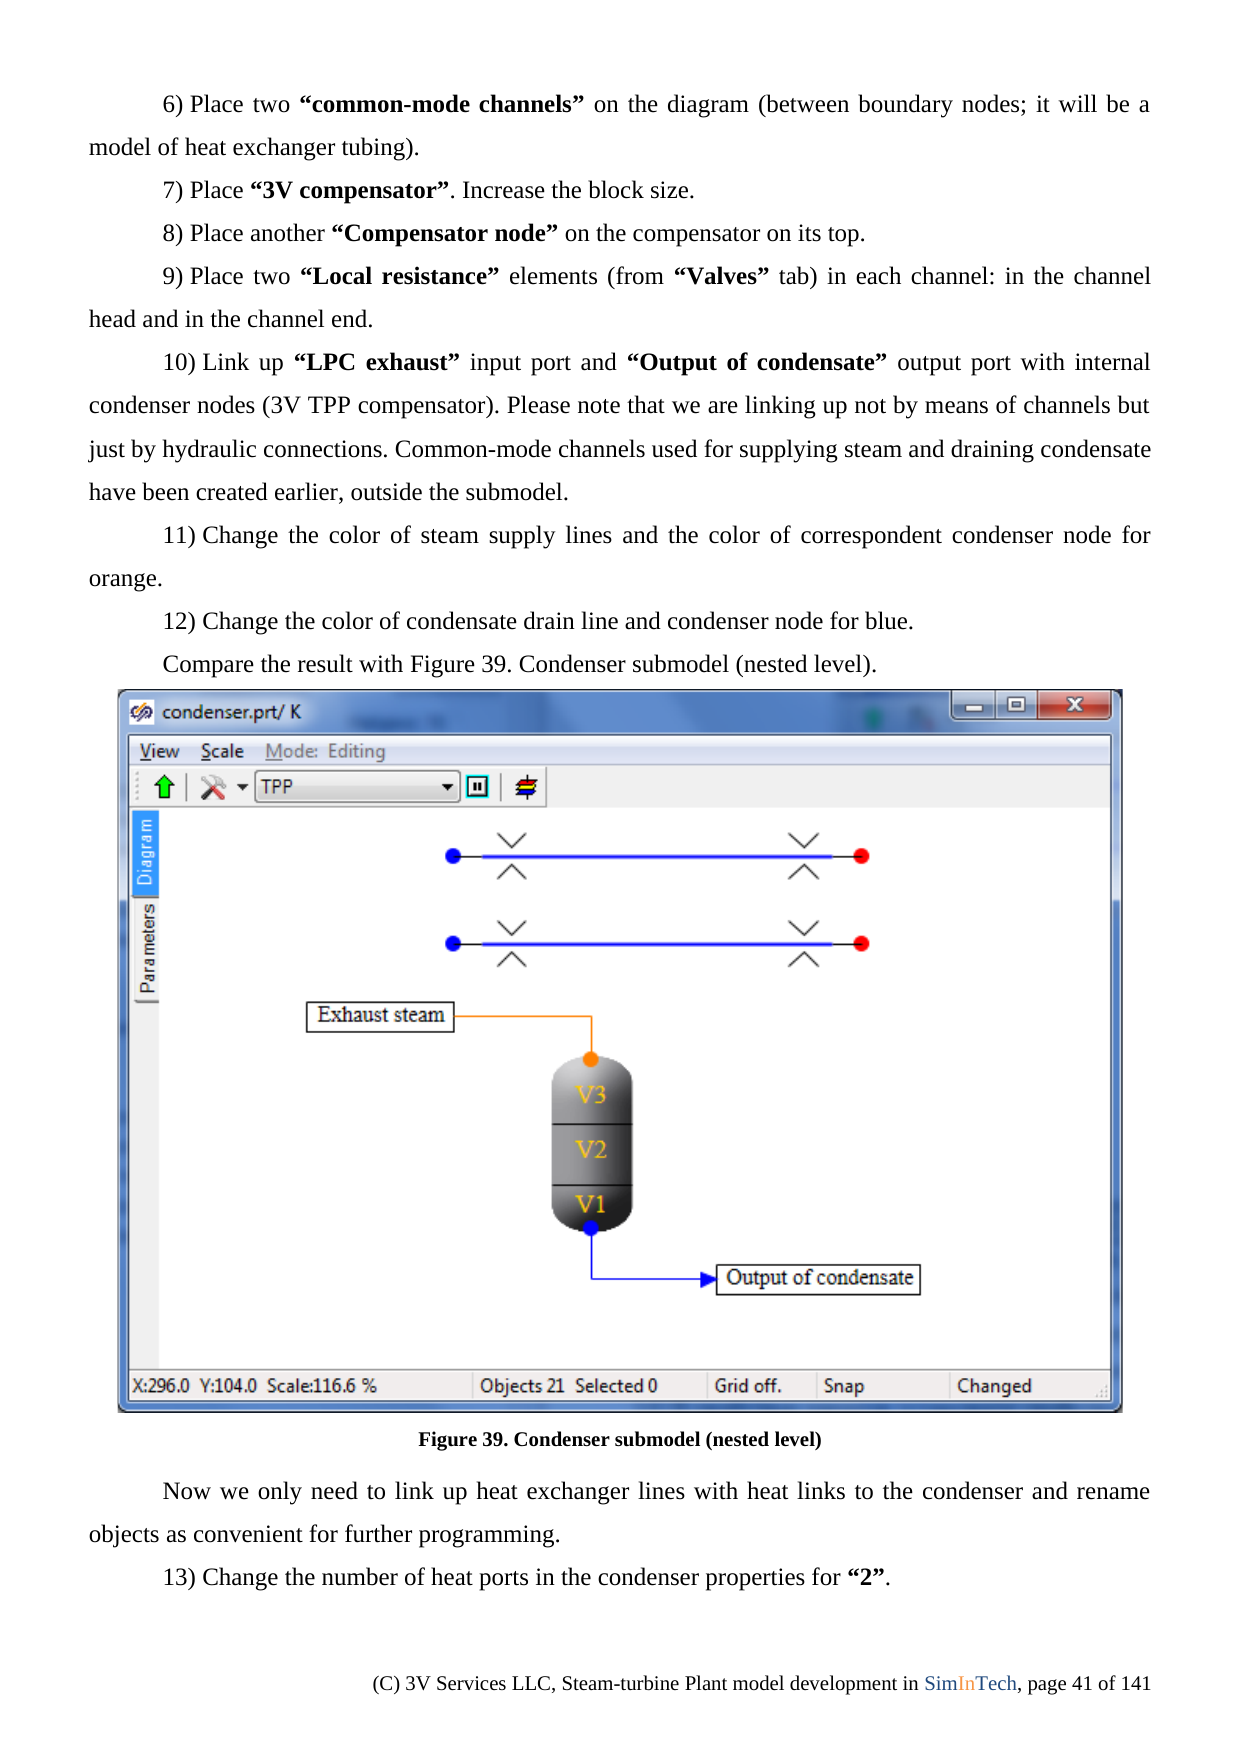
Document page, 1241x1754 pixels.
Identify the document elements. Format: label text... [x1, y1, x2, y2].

text Figure 39. Condenser submodel (nested level) [89, 1427, 1152, 1451]
list Place two “Local resistance” elements (from “Valves” tab) in each channel: in the channel head and in the channel end. [89, 261, 1152, 333]
list Change the color of condensate drain line and condenser node for blue. [89, 606, 1152, 635]
list Place another “Compensator node” on the compensator on its top. [89, 218, 1152, 247]
text Compare the result with Figure 39. [89, 649, 1152, 678]
list Change the color of steam supply lines and the color of correspondent condenser node for orange. [89, 520, 1152, 592]
list Place two “common-mode channels” on the diagram (between boundary nodes; it will be a model of heat exchanger tubing). [89, 89, 1152, 161]
picture [117, 689, 1123, 1413]
list Place “3V compensator”. Increase the block size. [89, 175, 1152, 204]
list Link up “LPC exhaust” input port and “Output of condensate” output port with internal condenser nodes (3V TPP compensator). Please note that we are linking up not by means of channels but just by hydraulic connections. Common-mode channels used for supplying steam and draining condensate have been created earlier, outside the submodel. [89, 347, 1152, 506]
list Change the number of heat ports in the condenser properties for “2”. [89, 1562, 1152, 1591]
text Now we only need to link up heat exchanger lines with heat links to the condenser and rename objects as convenient for further programming. [89, 1476, 1152, 1548]
